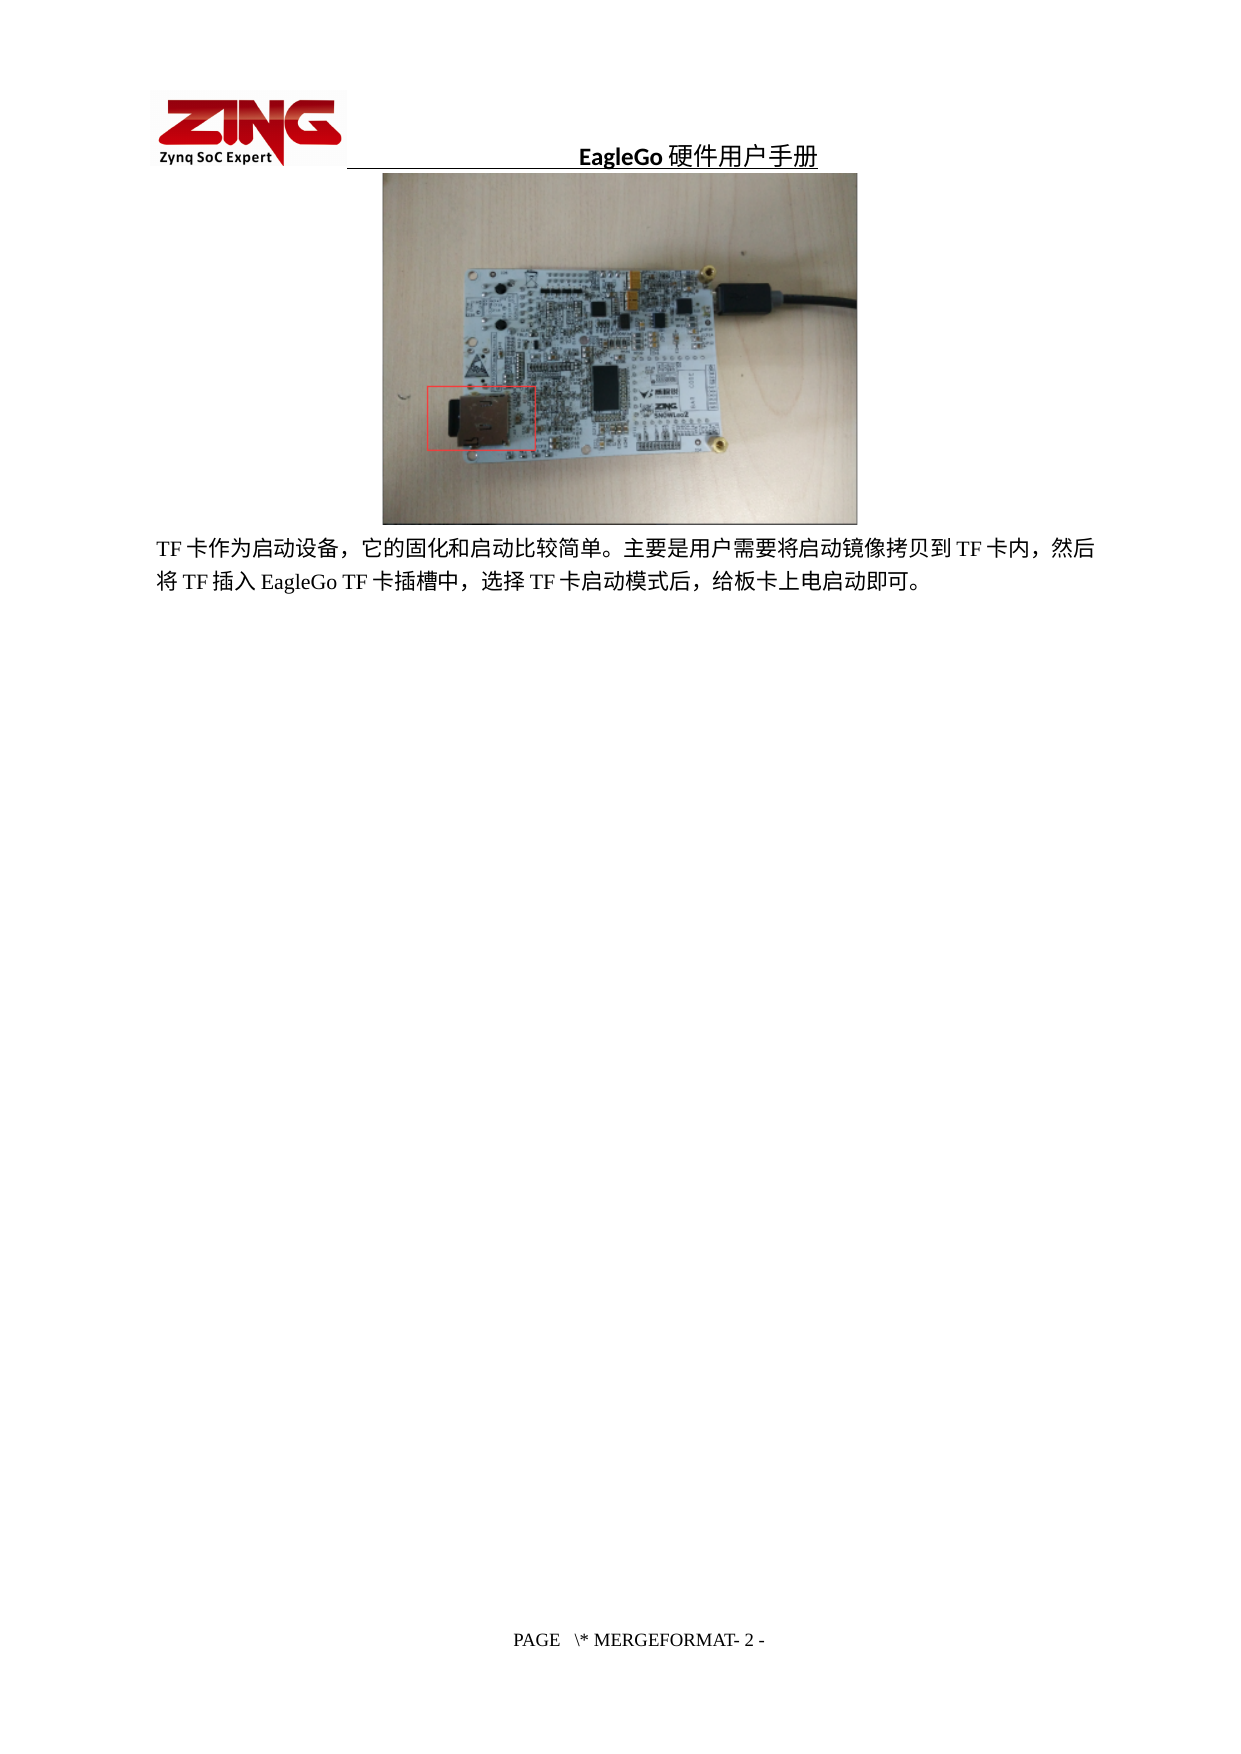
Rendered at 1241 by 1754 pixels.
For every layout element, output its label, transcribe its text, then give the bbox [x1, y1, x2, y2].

text 将TF插入EagleGo TF卡插槽中，选择TF卡启动模式后，给板卡上电启动即可。 [112, 563, 1128, 596]
picture [382, 173, 858, 525]
picture [150, 90, 347, 166]
text TF卡作为启动设备，它的固化和启动比较简单。主要是用户需要将启动镜像拷贝到TF卡内，然后 [112, 531, 1128, 563]
